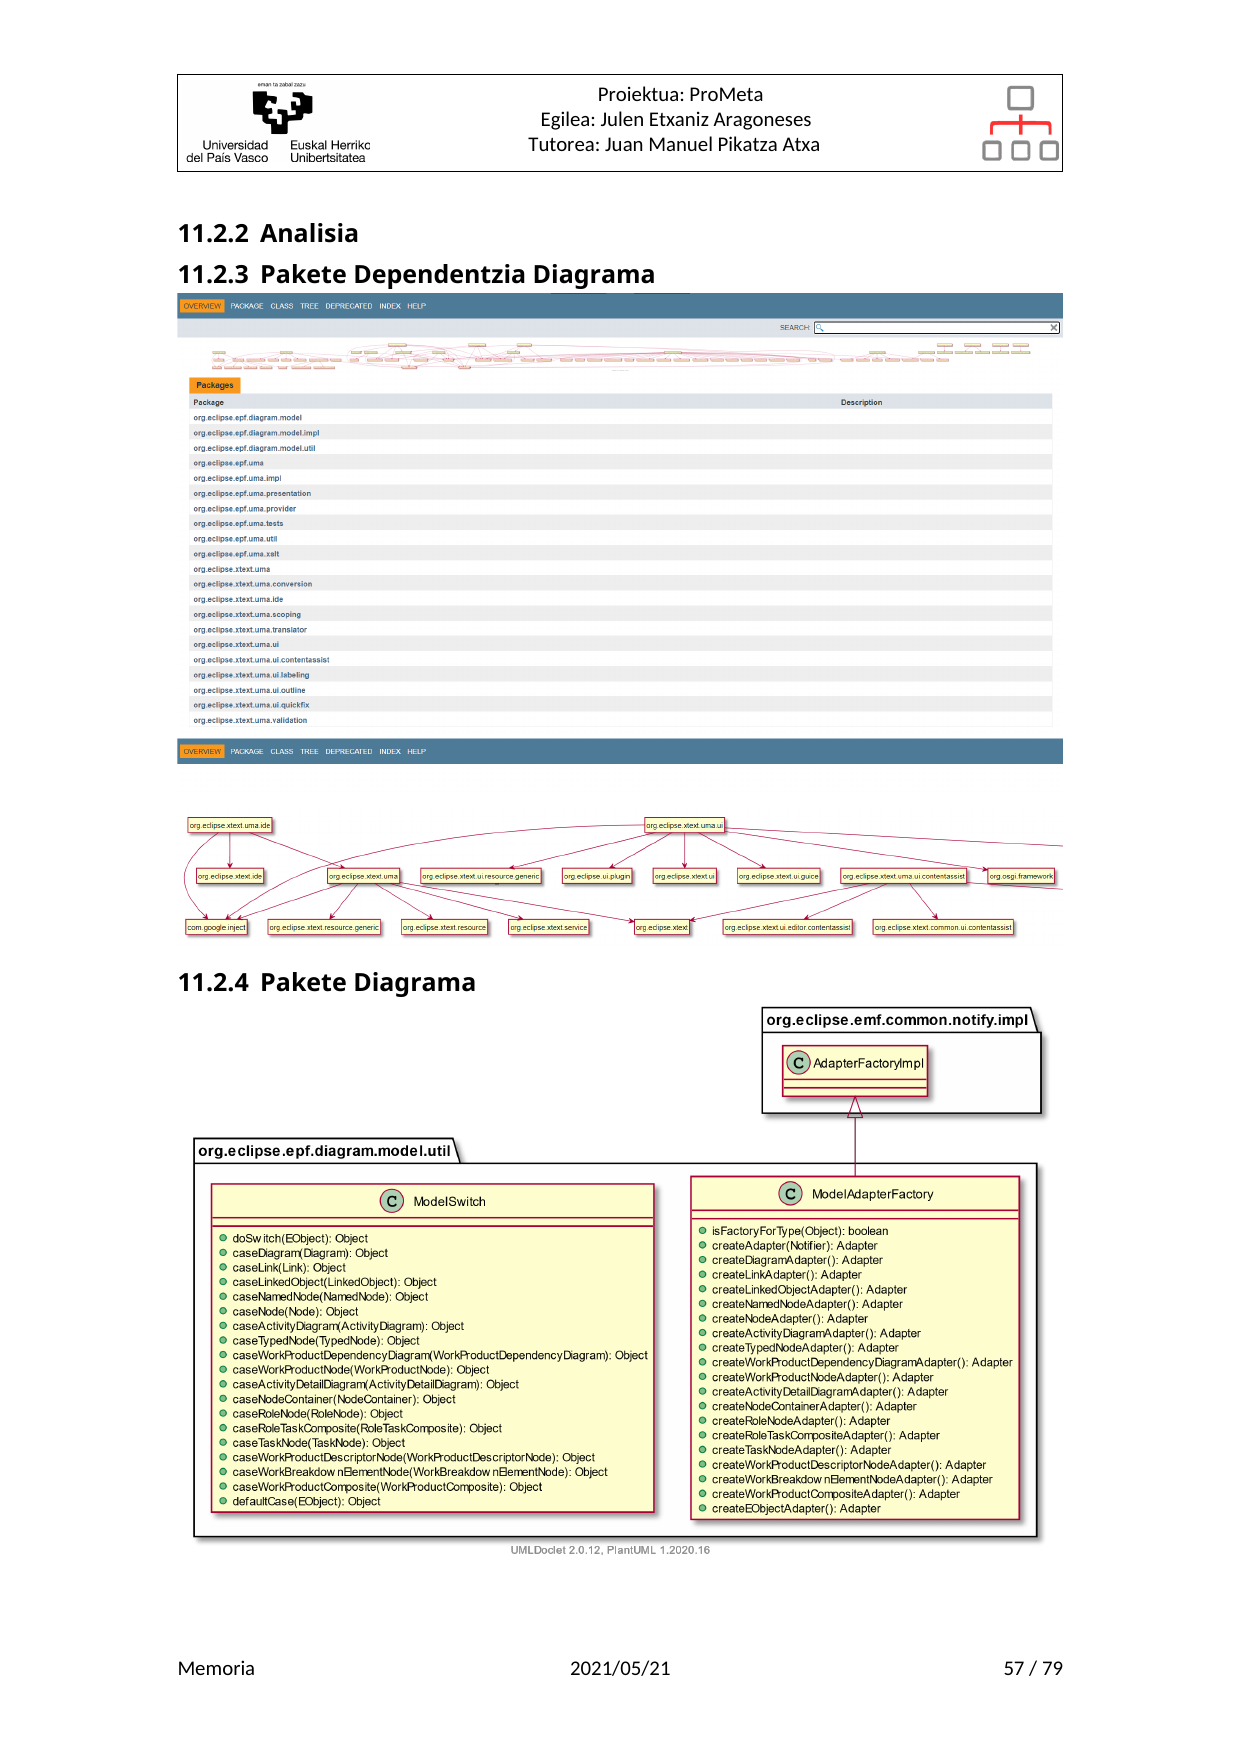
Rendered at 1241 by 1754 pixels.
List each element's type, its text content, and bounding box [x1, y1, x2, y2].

picture [182, 80, 370, 162]
picture [177, 810, 1063, 946]
subtitle Analisia [177, 216, 1063, 250]
picture [177, 1001, 1063, 1567]
picture [978, 80, 1060, 162]
subtitle Pakete Dependentzia Diagrama [177, 257, 1063, 291]
picture [177, 293, 1063, 792]
subtitle Pakete Diagrama [177, 964, 1063, 998]
